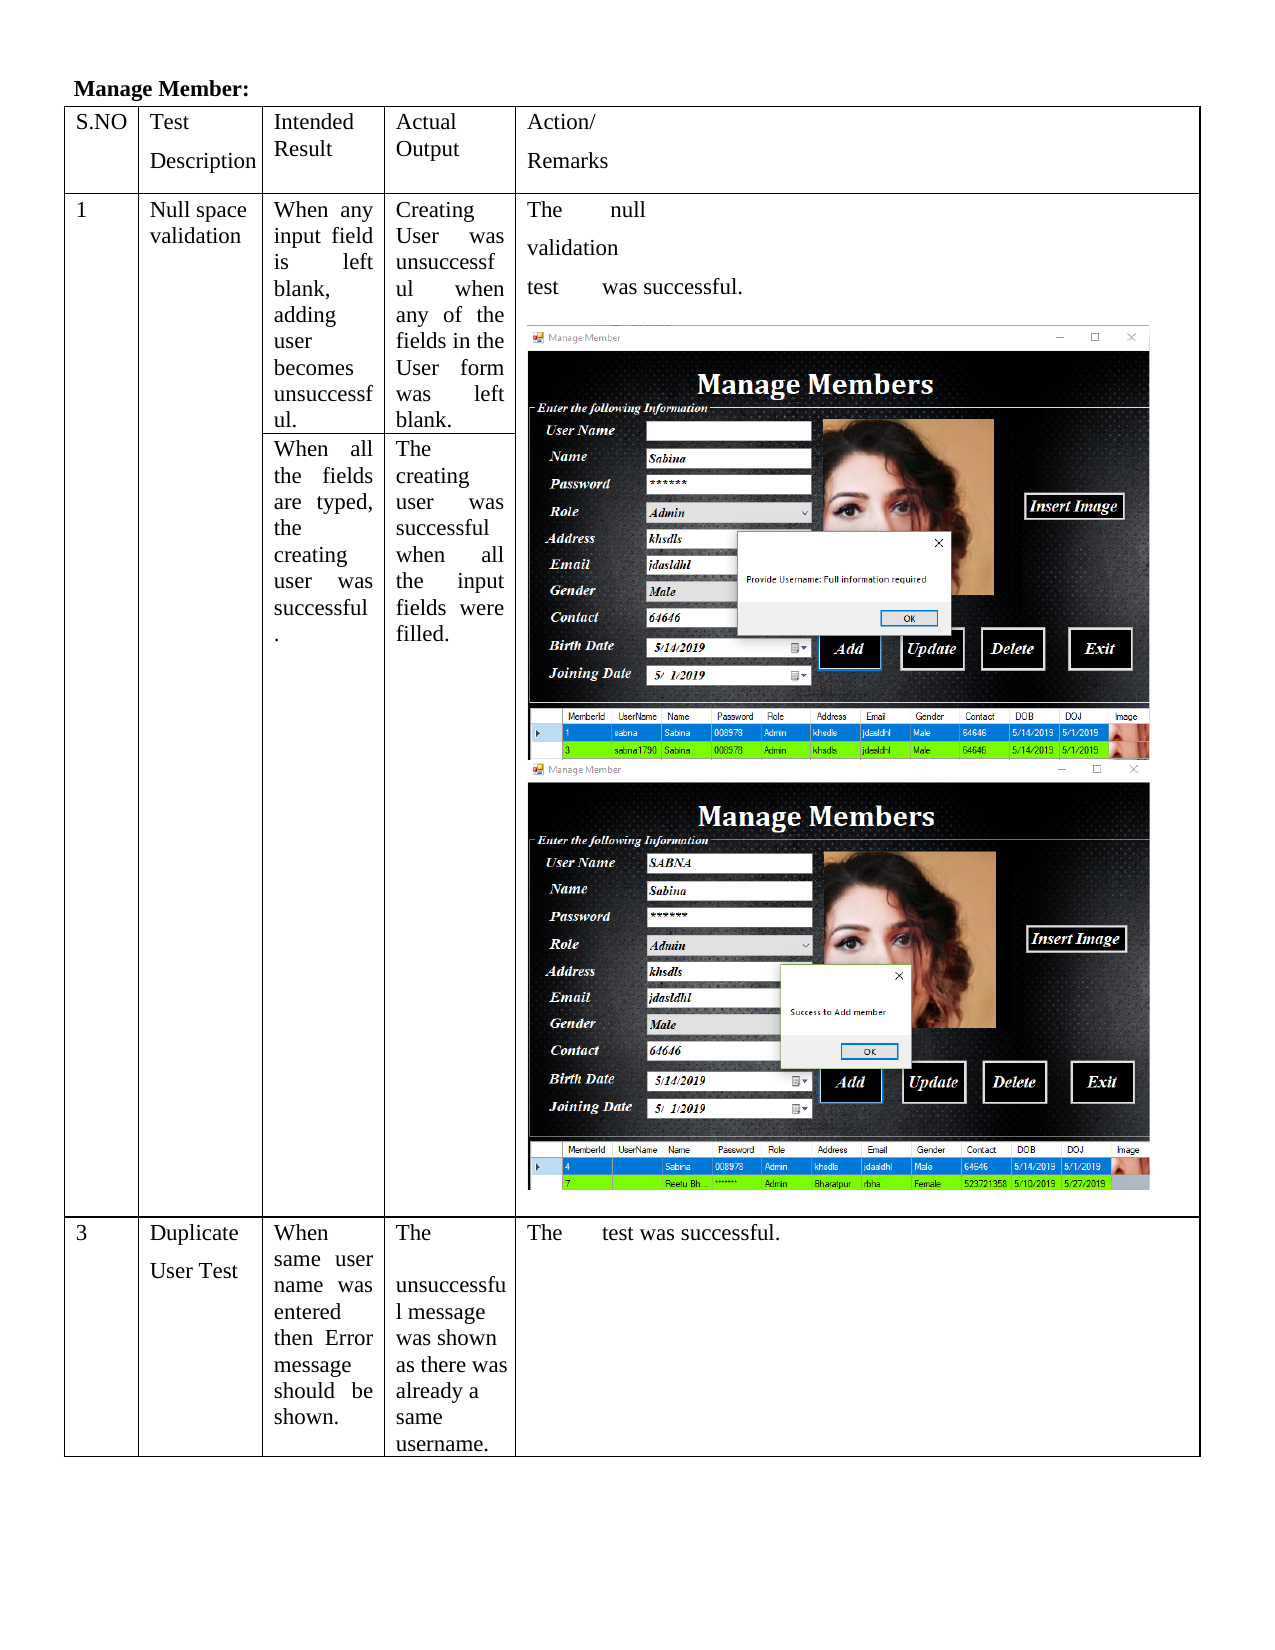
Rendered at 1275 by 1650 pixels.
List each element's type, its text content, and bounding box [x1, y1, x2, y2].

table_cell Creating User was unsuccessful when any of the fields in the User form was left blank. [385, 194, 515, 433]
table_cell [516, 1218, 1199, 1456]
table_cell 3 [65, 1218, 138, 1456]
table_header S.NO [65, 107, 138, 193]
table_cell Null space validation [139, 194, 262, 1216]
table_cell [385, 1218, 515, 1456]
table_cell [263, 1218, 384, 1456]
table_cell The creating user was successful when all the input fields were filled. [385, 434, 515, 1216]
table_cell When any input field is left blank, adding user becomes unsuccessful. [263, 194, 384, 433]
text Manage Member: [73, 75, 1084, 101]
table_header Test Description [139, 107, 262, 193]
table_cell Duplicate User Test [139, 1218, 262, 1456]
table_cell When all the fields are typed, the creating user was successful. [263, 434, 384, 1216]
table_header Intended Result [263, 107, 384, 193]
table_cell The null validation test was successful. [516, 194, 1199, 1216]
picture [526, 325, 1150, 1190]
table_header Action/ Remarks [516, 107, 1199, 193]
table_cell 1 [65, 194, 138, 1216]
table_header Actual Output [385, 107, 515, 193]
